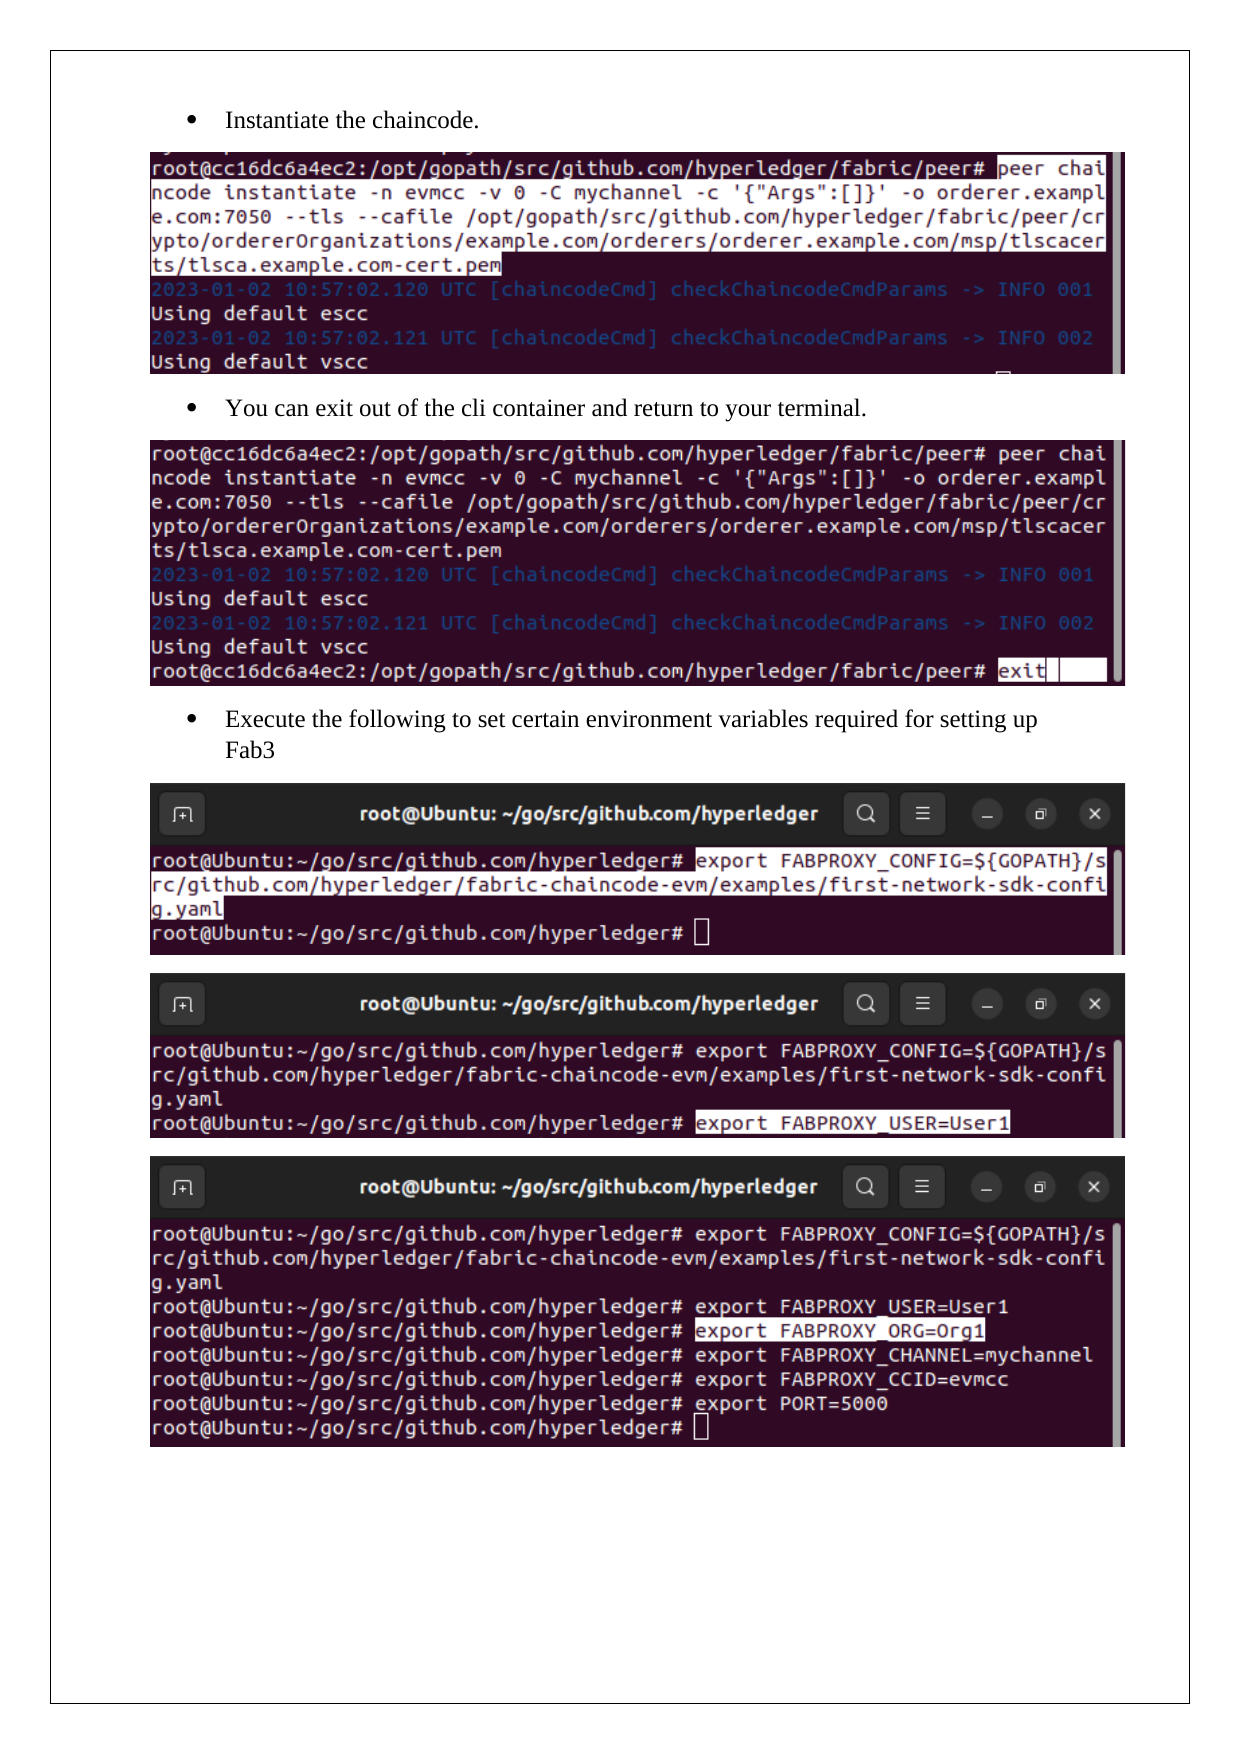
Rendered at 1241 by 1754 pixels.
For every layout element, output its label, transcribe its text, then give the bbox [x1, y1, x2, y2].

picture [150, 1156, 1125, 1447]
picture [150, 152, 1125, 374]
picture [150, 783, 1125, 955]
list You can exit out of the cli container and return to your terminal. [187, 393, 1090, 422]
list Execute the following to set certain environment variables required for setting up Fab3 [187, 704, 1090, 764]
picture [150, 973, 1125, 1138]
picture [150, 440, 1125, 686]
list Instantiate the chaincode. [187, 105, 1090, 134]
